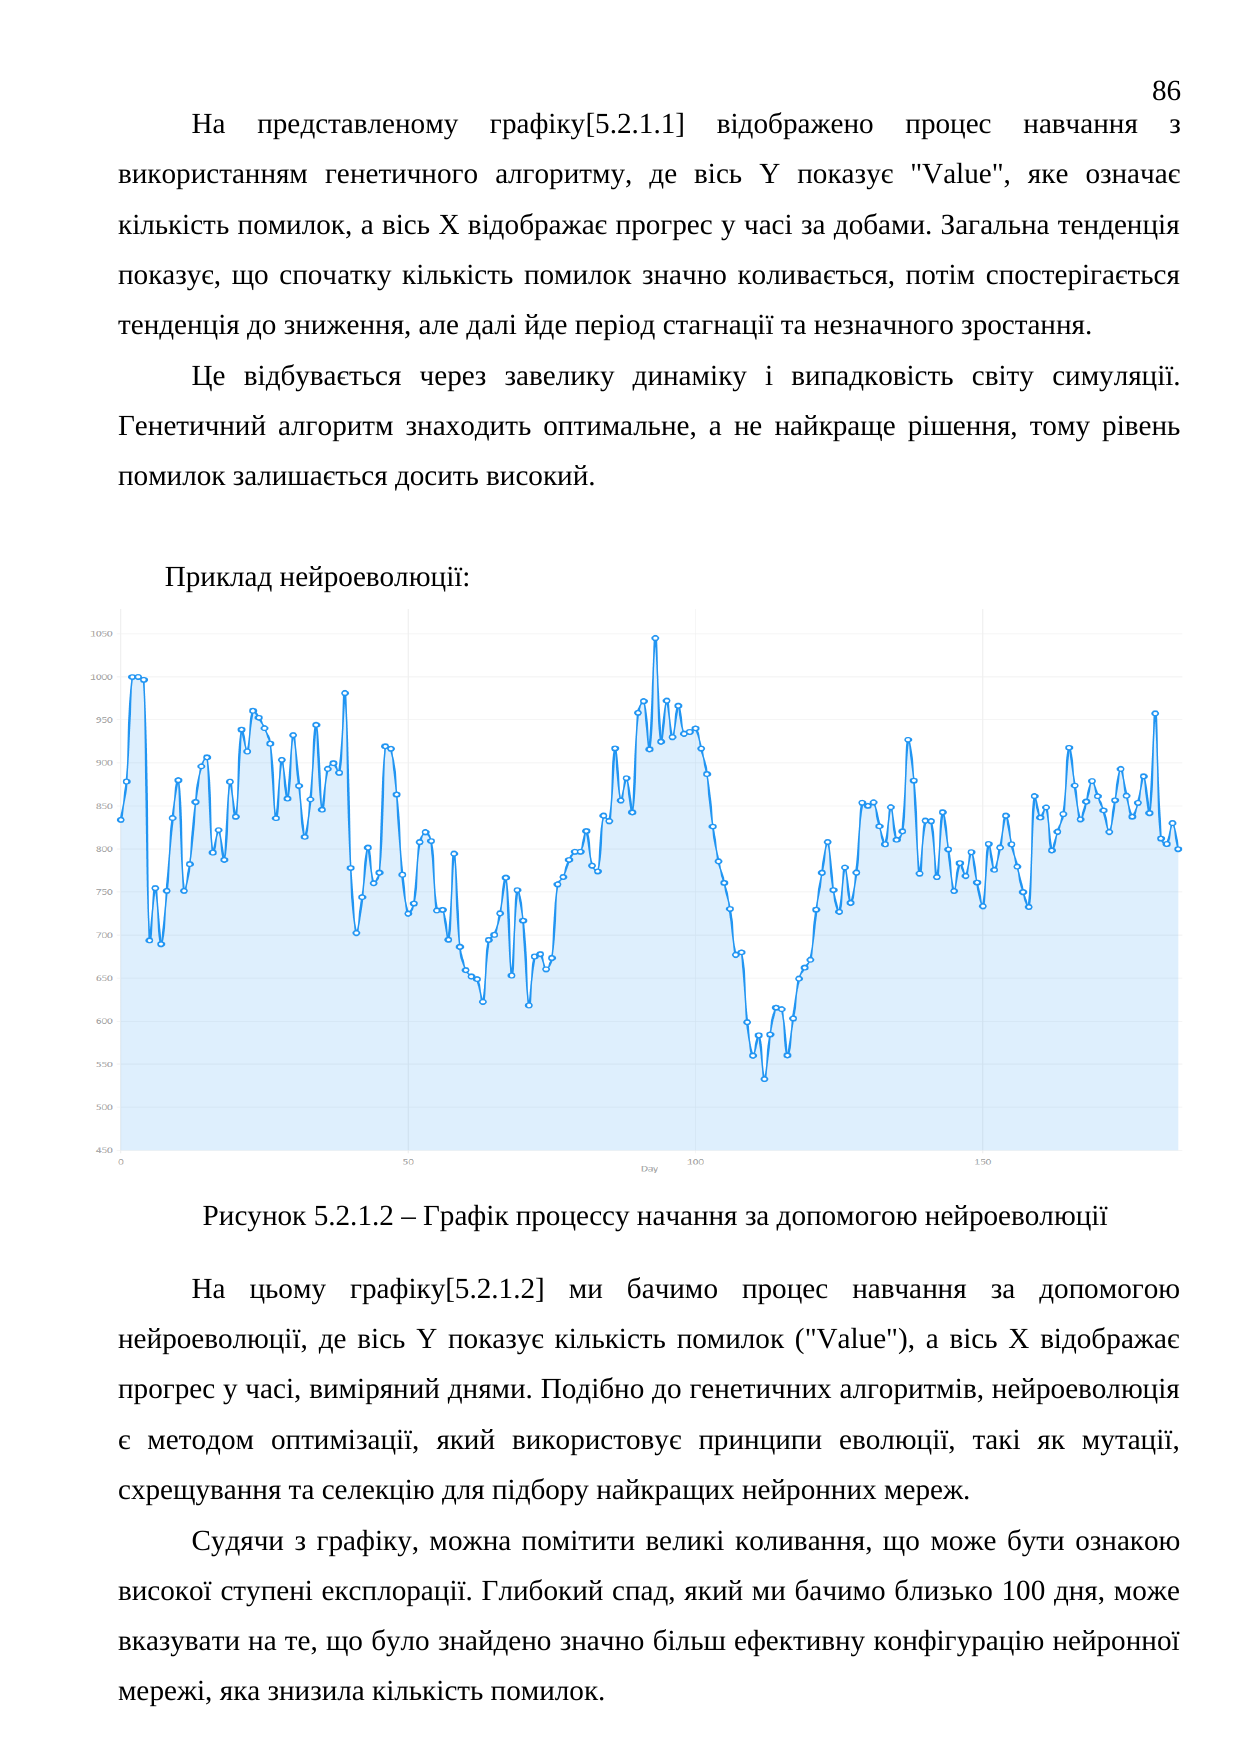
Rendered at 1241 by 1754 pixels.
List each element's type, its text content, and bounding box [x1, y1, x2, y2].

text Це відбувається через завелику динаміку і випадковість світу симуляції. Генетичний алгоритм знаходить оптимальне, а не найкраще рішення, тому рівень помилок залишається досить високий. [118, 358, 1181, 492]
text Приклад нейроеволюції: [89, 559, 1181, 593]
text Судячи з графіку, можна помітити великі коливання, що може бути ознакою високої ступені експлорації. Глибокий спад, який ми бачимо близько 100 дня, може вказувати на те, що було знайдено значно більш ефективну конфігурацію нейронної мережі, яка знизила кількість помилок. [118, 1523, 1181, 1707]
text Рисунок 5.2.1.2 – Графік процессу начання за допомогою нейроеволюції [158, 1198, 1152, 1232]
text На цьому графіку[5.2.1.2] ми бачимо процес навчання за допомогою нейроеволюції, де вісь Y показує кількість помилок ("Value"), а вісь X відображає прогрес у часі, виміряний днями. Подібно до генетичних алгоритмів, нейроеволюція є методом оптимізації, який використовує принципи еволюції, такі як мутації, схрещування та селекцію для підбору найкращих нейронних мереж. [118, 1271, 1181, 1506]
picture [89, 609, 1187, 1175]
text На представленому графіку[5.2.1.1] відображено процес навчання з використанням генетичного алгоритму, де вісь Y показує "Value", яке означає кількість помилок, а вісь X відображає прогрес у часі за добами. Загальна тенденція показує, що спочатку кількість помилок значно коливається, потім спостерігається тенденція до зниження, але далі йде період стагнації та незначного зростання. [118, 106, 1181, 341]
